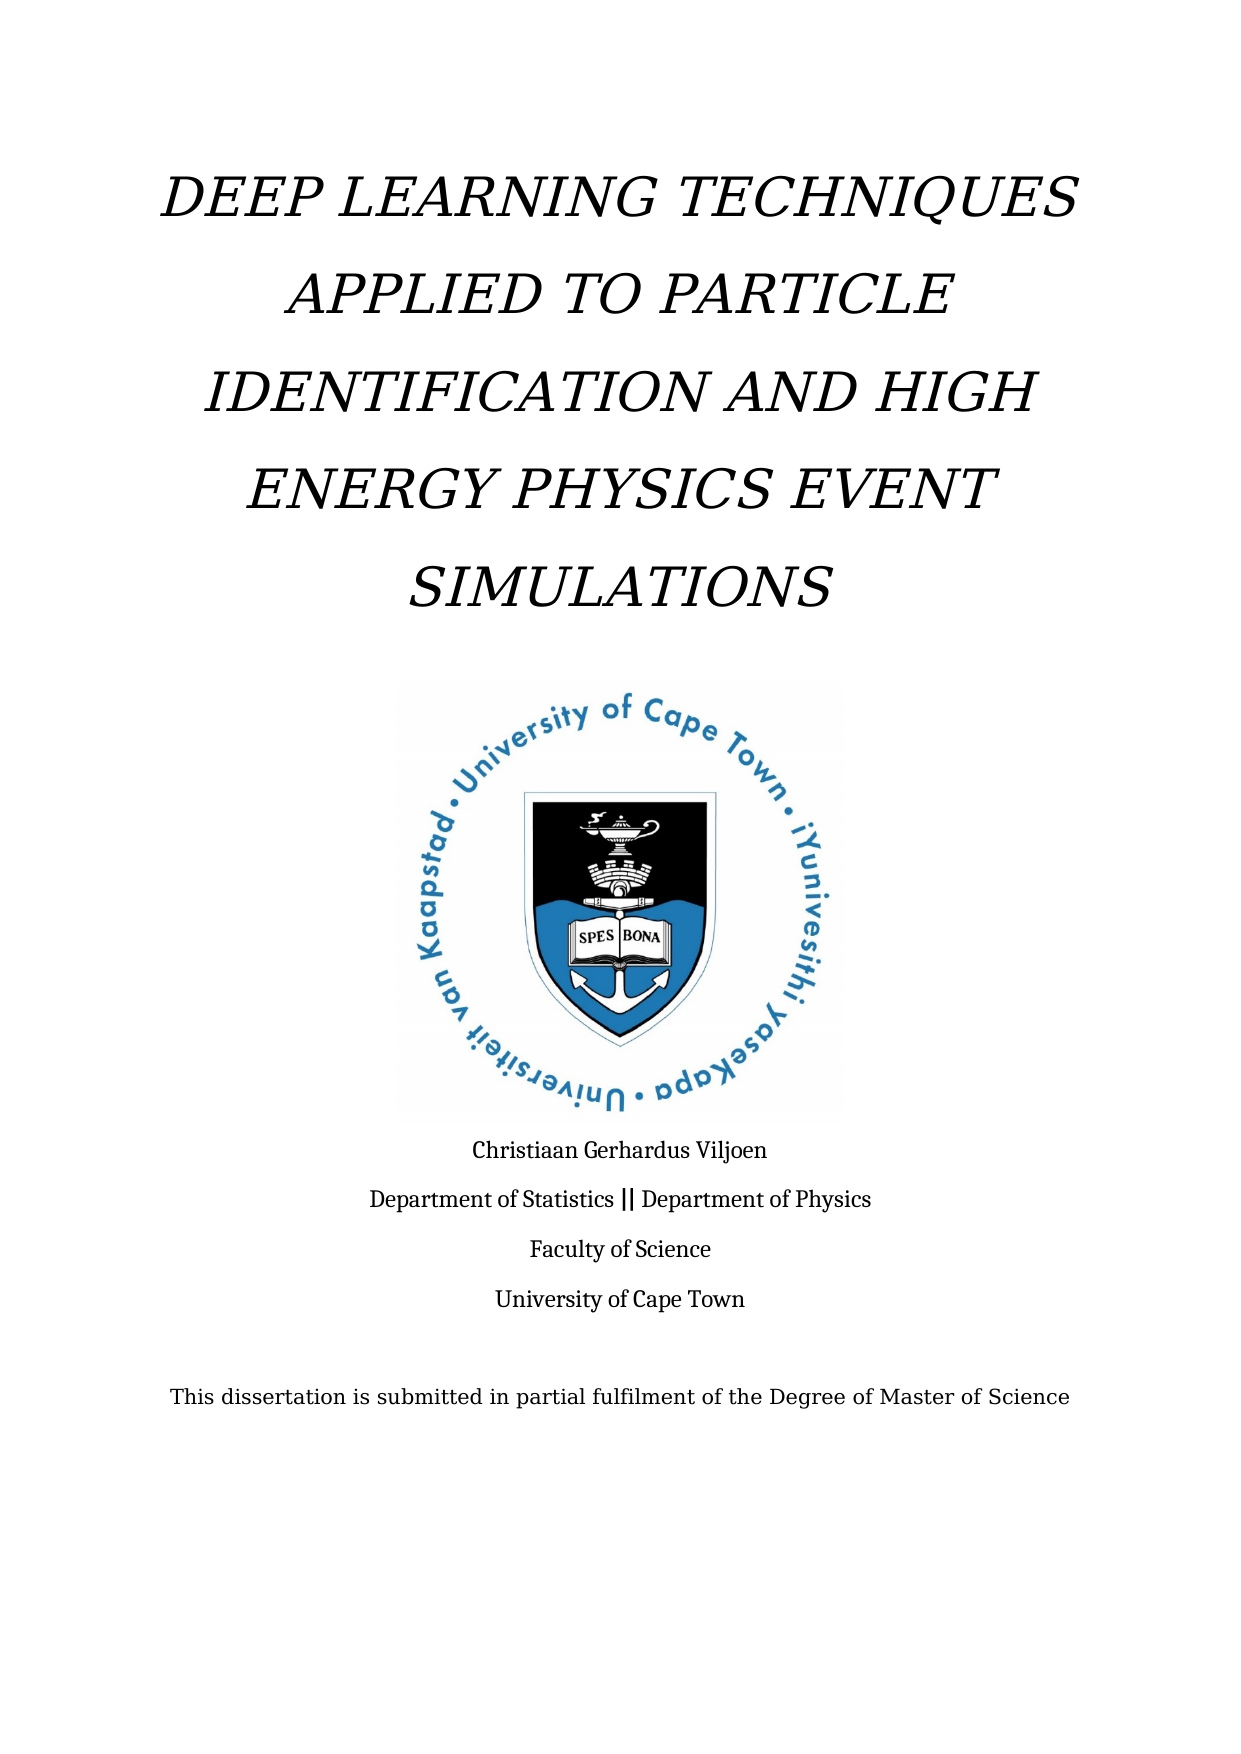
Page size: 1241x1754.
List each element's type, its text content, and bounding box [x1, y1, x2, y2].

text Department of Statistics || Department of Physics [150, 1185, 1090, 1214]
text This dissertation is submitted in partial fulfilment of the Degree of Master of Science [150, 1384, 1090, 1409]
text Faculty of Science [150, 1235, 1090, 1264]
text University of Cape Town [150, 1284, 1090, 1313]
title DEEP LEARNING TECHNIQUES APPLIED TO PARTICLE IDENTIFICATION AND HIGH ENERGY PHYSICS EVENT SIMULATIONS [150, 162, 1090, 617]
picture [395, 681, 845, 1124]
